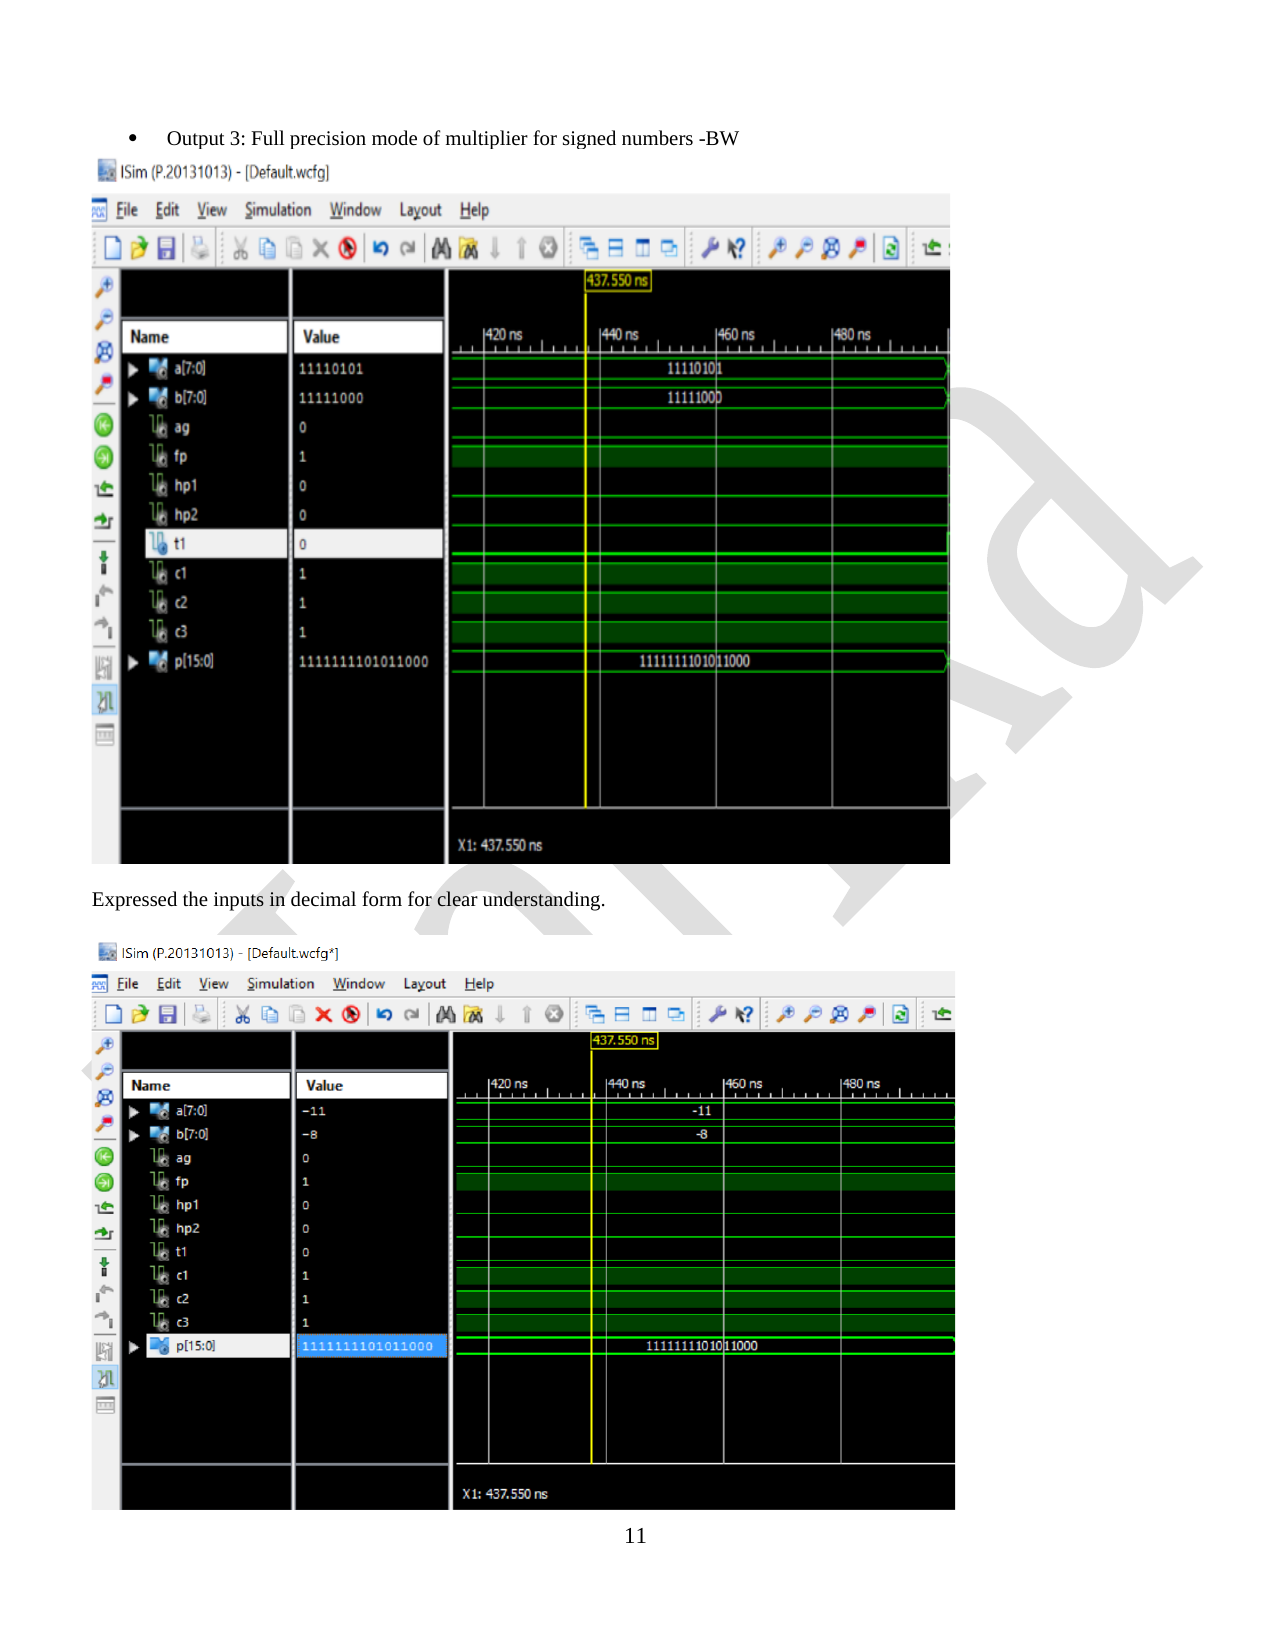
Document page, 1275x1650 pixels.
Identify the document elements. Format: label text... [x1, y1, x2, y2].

list Output 3: Full precision mode of multiplier for signed numbers -BW [129, 125, 1179, 149]
text Expressed the inputs in decimal form for clear understanding. [92, 887, 1179, 911]
picture [91, 935, 956, 1510]
picture [91, 149, 951, 864]
